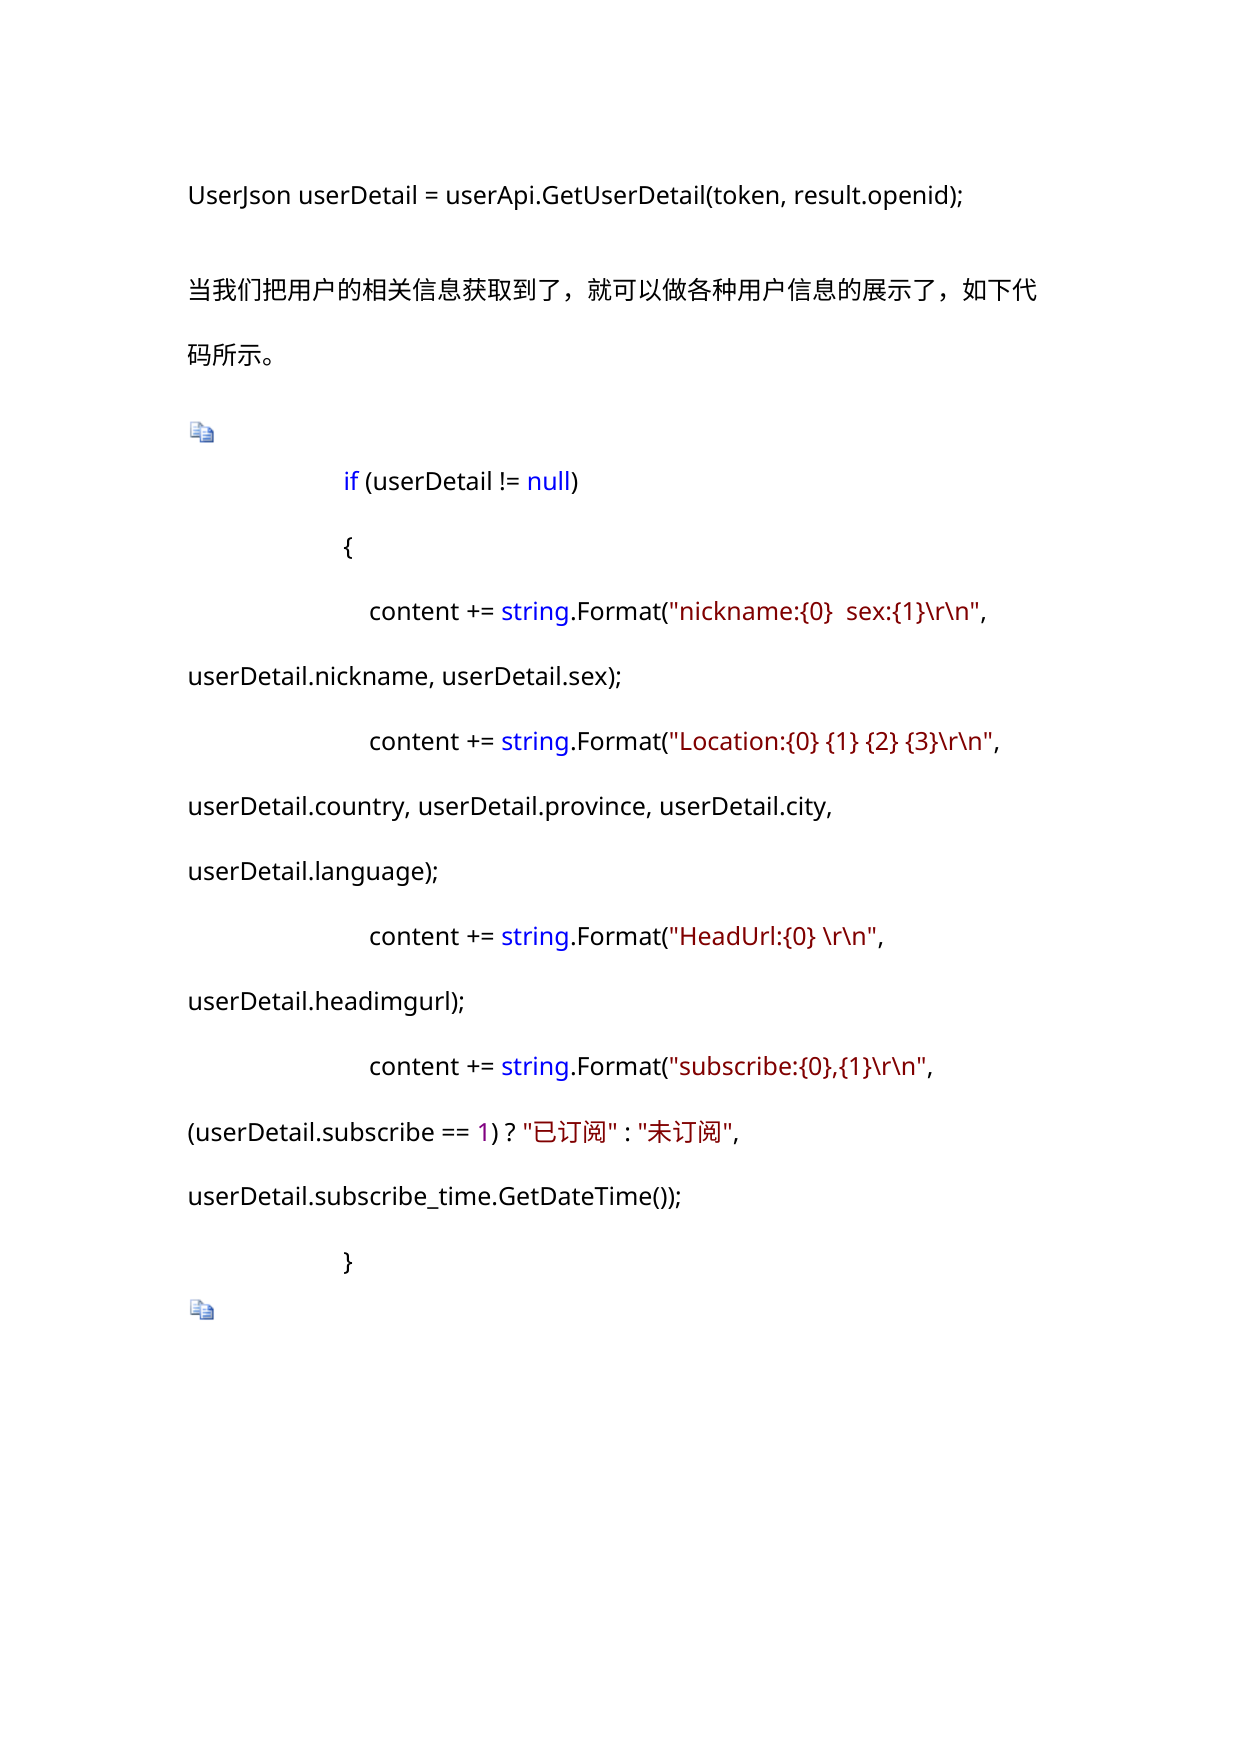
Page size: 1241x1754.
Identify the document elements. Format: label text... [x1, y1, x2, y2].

text } [187, 1228, 1053, 1293]
picture [187, 1293, 219, 1325]
picture [187, 415, 219, 448]
text if (userDetail != null) [187, 448, 1053, 513]
text 当我们把用户的相关信息获取到了，就可以做各种用户信息的展示了，如下代码所示。 [187, 256, 1053, 386]
text content += string.Format("nickname:{0} sex:{1}\r\n", userDetail.nickname, userDetail.sex); [187, 578, 1053, 708]
text content += string.Format("Location:{0} {1} {2} {3}\r\n", userDetail.country, userDetail.province, userDetail.city, userDetail.language); [187, 708, 1053, 903]
text UserJson userDetail = userApi.GetUserDetail(token, result.openid); [187, 162, 1053, 227]
text { [187, 513, 1053, 578]
text content += string.Format("HeadUrl:{0} \r\n", userDetail.headimgurl); [187, 903, 1053, 1033]
text content += string.Format("subscribe:{0},{1}\r\n", (userDetail.subscribe == 1) ? "已订阅" : "未订阅", userDetail.subscribe_time.GetDateTime()); [187, 1033, 1053, 1228]
